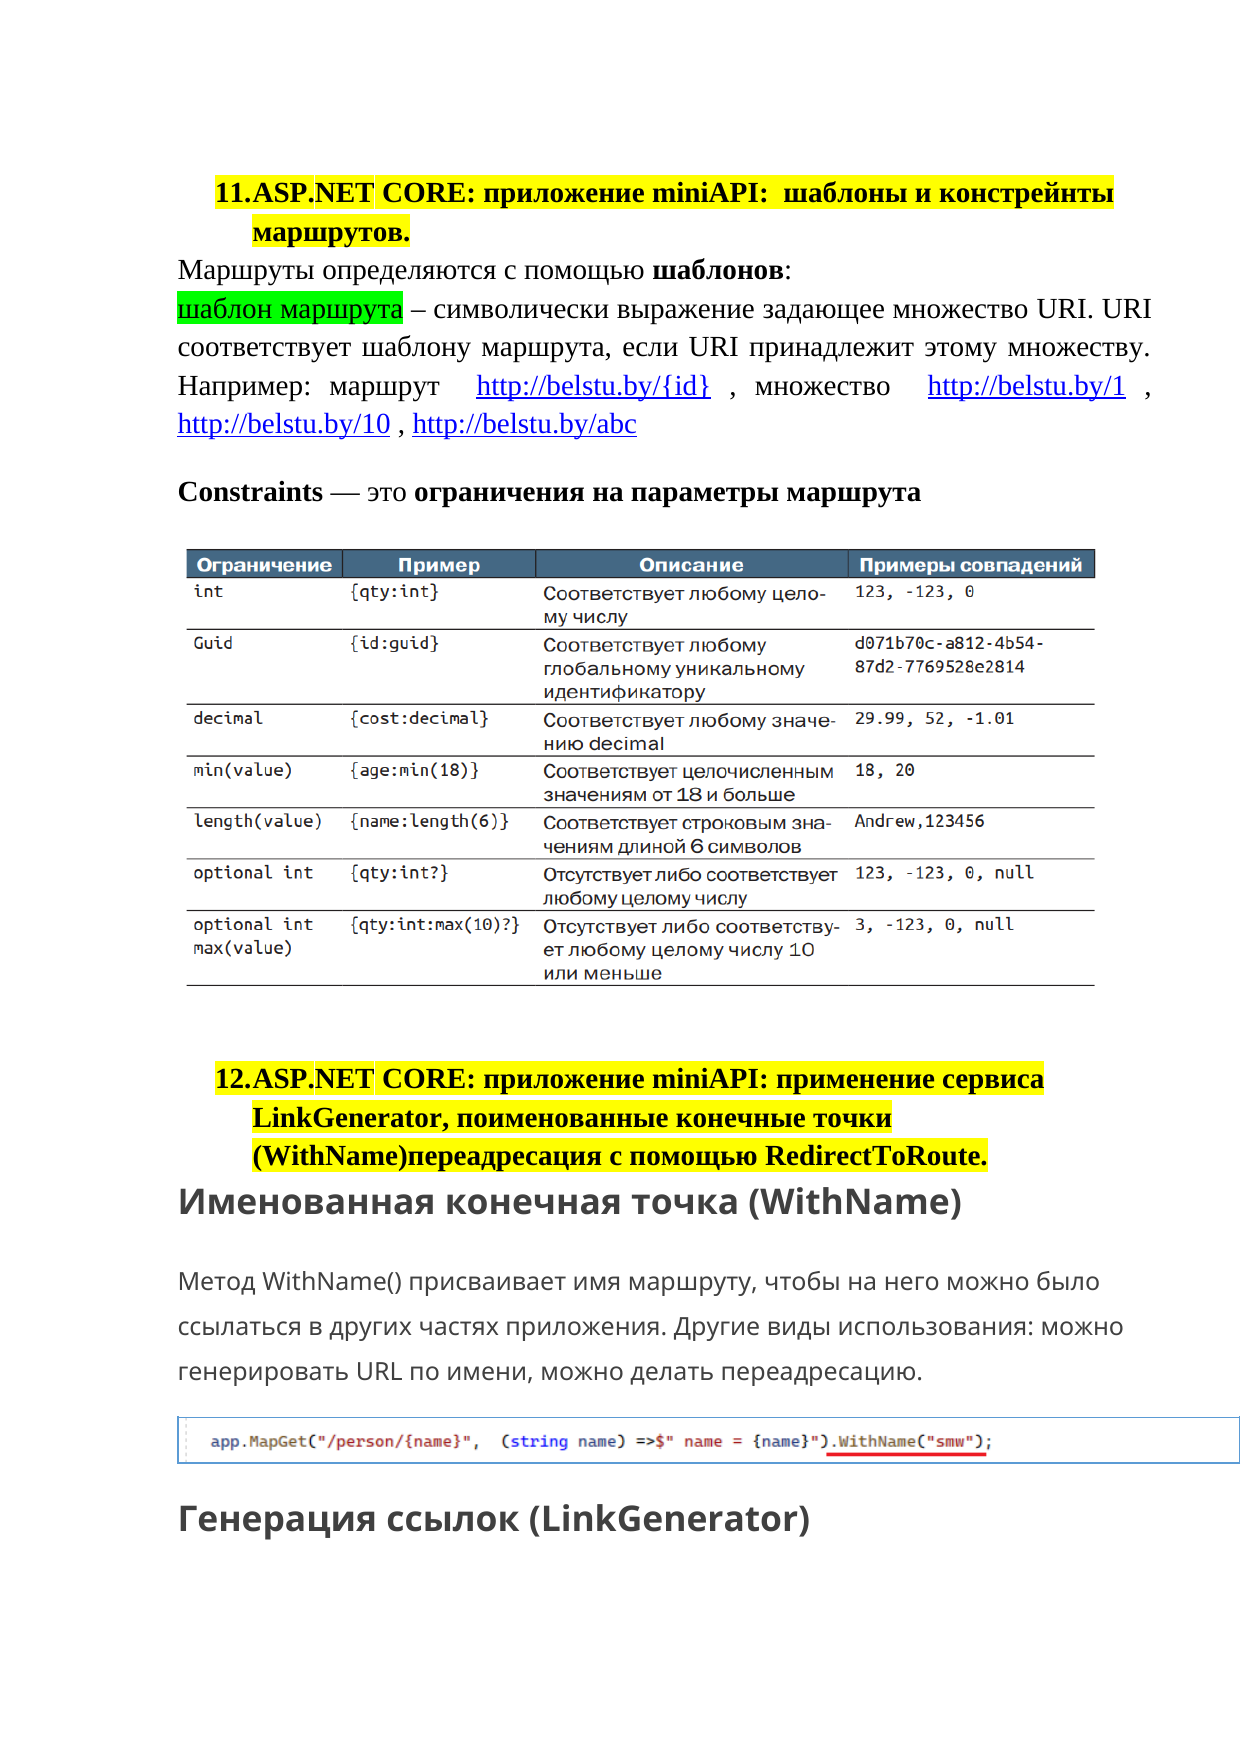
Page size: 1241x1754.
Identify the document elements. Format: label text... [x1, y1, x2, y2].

picture [177, 537, 1114, 1000]
subtitle ASP.NET CORE: приложение miniAPI: применение сервиса LinkGenerator, поименованные конечные точки (WithName)переадресация с помощью RedirectToRoute. [215, 1061, 1152, 1172]
text Constraints — это ограничения на параметры маршрута [177, 474, 1152, 508]
subtitle ASP.NET CORE: приложение miniAPI: шаблоны и констрейнты маршрутов. [215, 175, 1152, 247]
text шаблон маршрута – символически выражение задающее множество URI. URI соответствует шаблону маршрута, если URI принадлежит этому множеству. Например: маршрут http://belstu.by/{id} , множество http://belstu.by/1 , http://belstu.by/10 , http://belstu.by/abc [177, 291, 1152, 440]
text Именованная конечная точка (WithName) [177, 1177, 1152, 1225]
picture [179, 1418, 1239, 1462]
text Маршруты определяются с помощью шаблонов: [177, 252, 1152, 286]
text Метод WithName() присваивает имя маршруту, чтобы на него можно было ссылаться в других частях приложения. Другие виды использования: можно генерировать URL по имени, можно делать переадресацию. [177, 1253, 1152, 1387]
text Генерация ссылок (LinkGenerator) [177, 1493, 1152, 1541]
